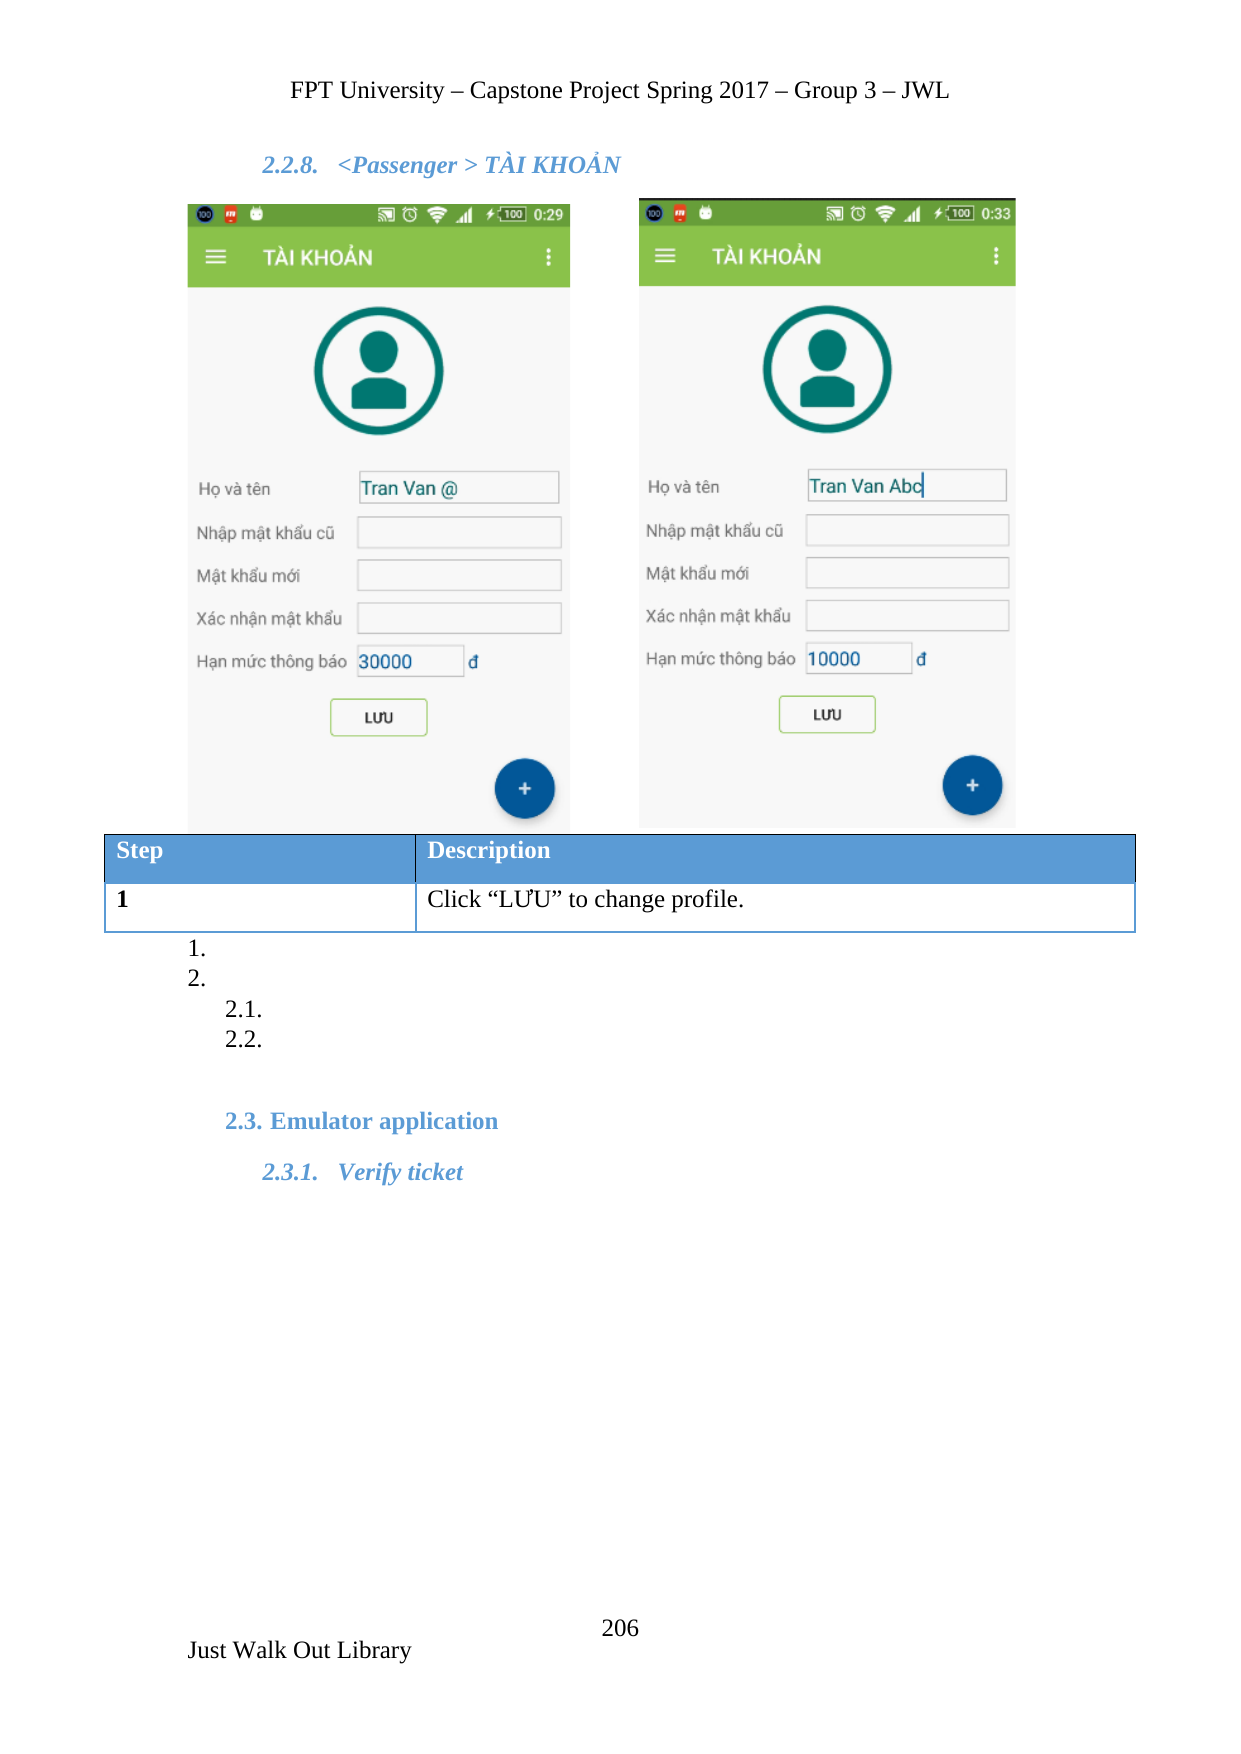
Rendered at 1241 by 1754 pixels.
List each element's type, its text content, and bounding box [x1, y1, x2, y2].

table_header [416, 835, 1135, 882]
subtitle Verify ticket [262, 1157, 1053, 1186]
picture [187, 204, 571, 834]
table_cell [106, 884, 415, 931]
picture [639, 198, 1016, 828]
subtitle <Passenger > TÀI KHOẢN [262, 150, 1053, 179]
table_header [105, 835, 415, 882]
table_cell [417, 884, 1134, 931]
subtitle Emulator application [225, 1106, 1053, 1135]
